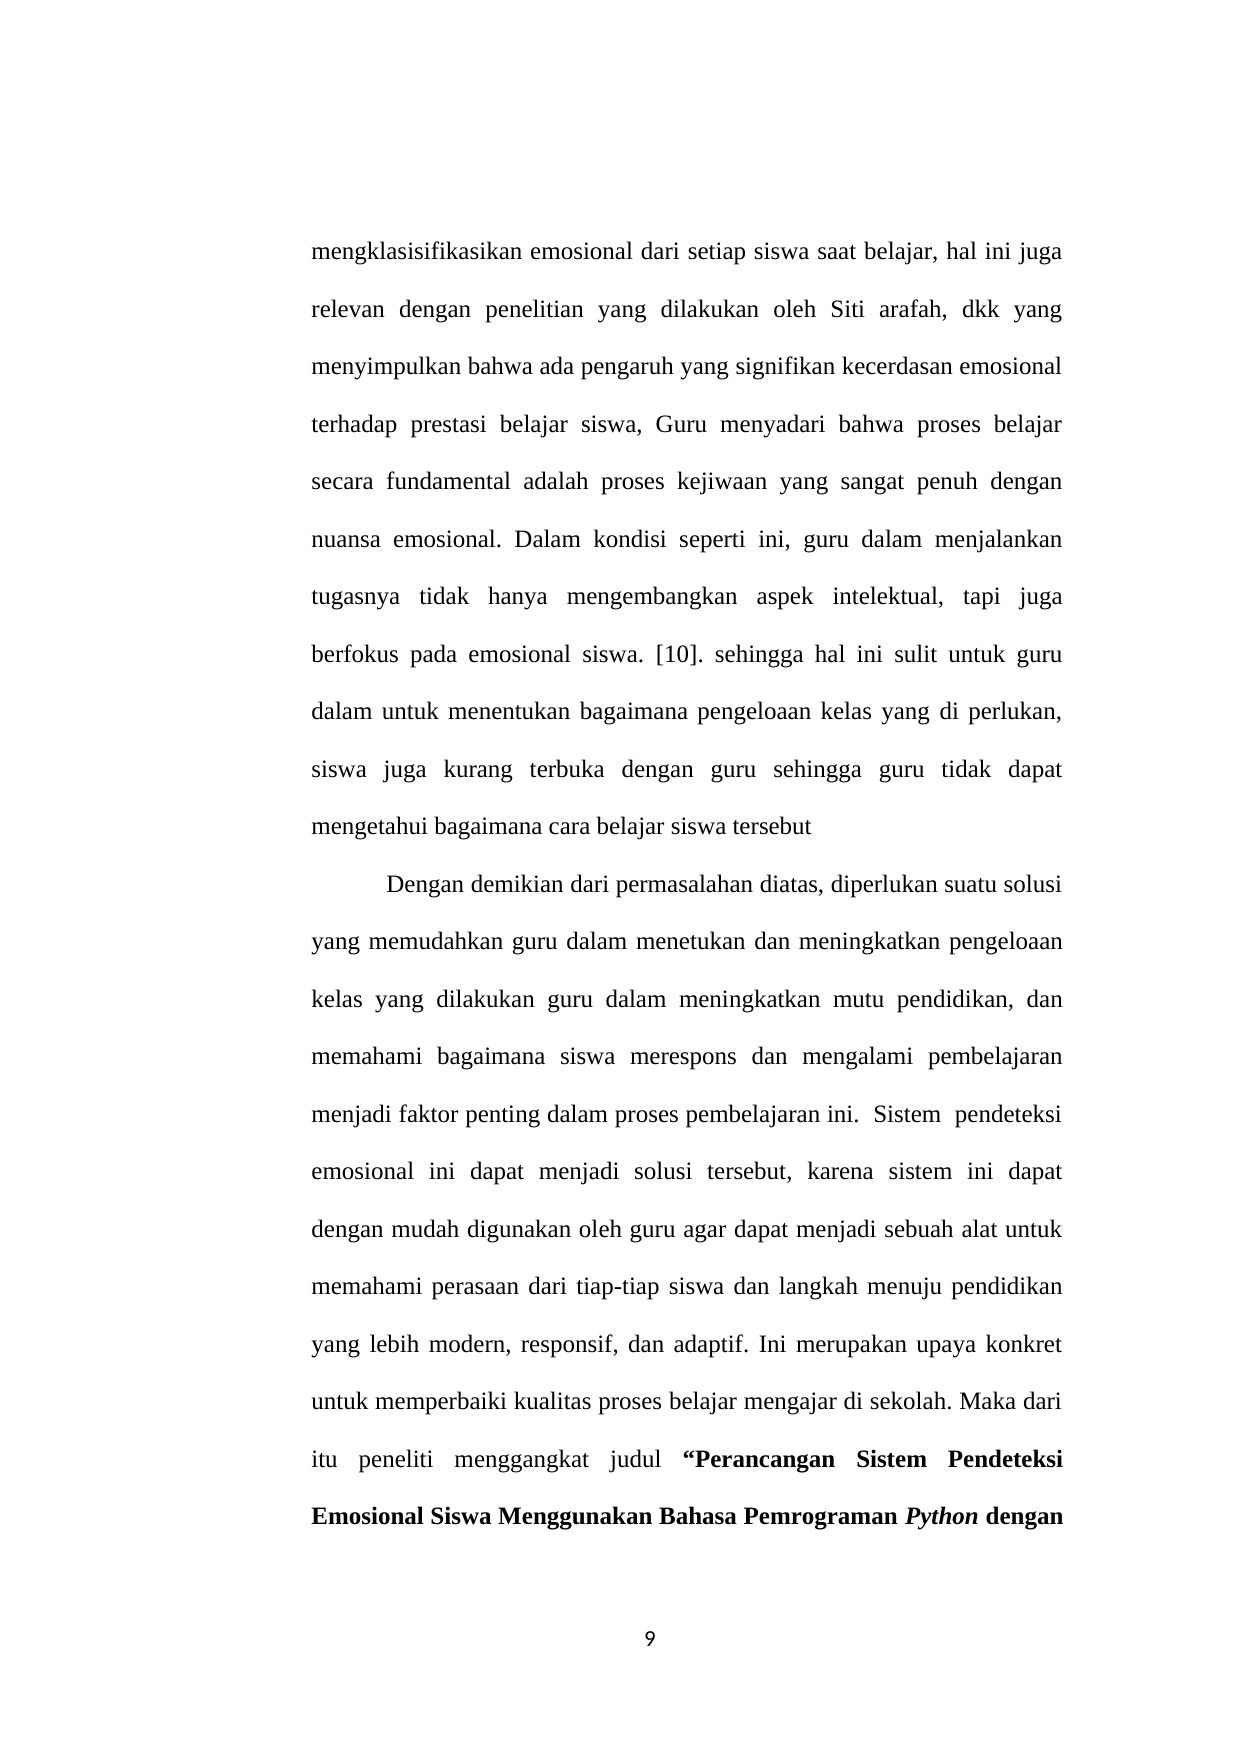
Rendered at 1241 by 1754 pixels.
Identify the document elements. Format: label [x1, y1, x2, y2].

list [311, 236, 1063, 840]
list [311, 869, 1063, 1530]
